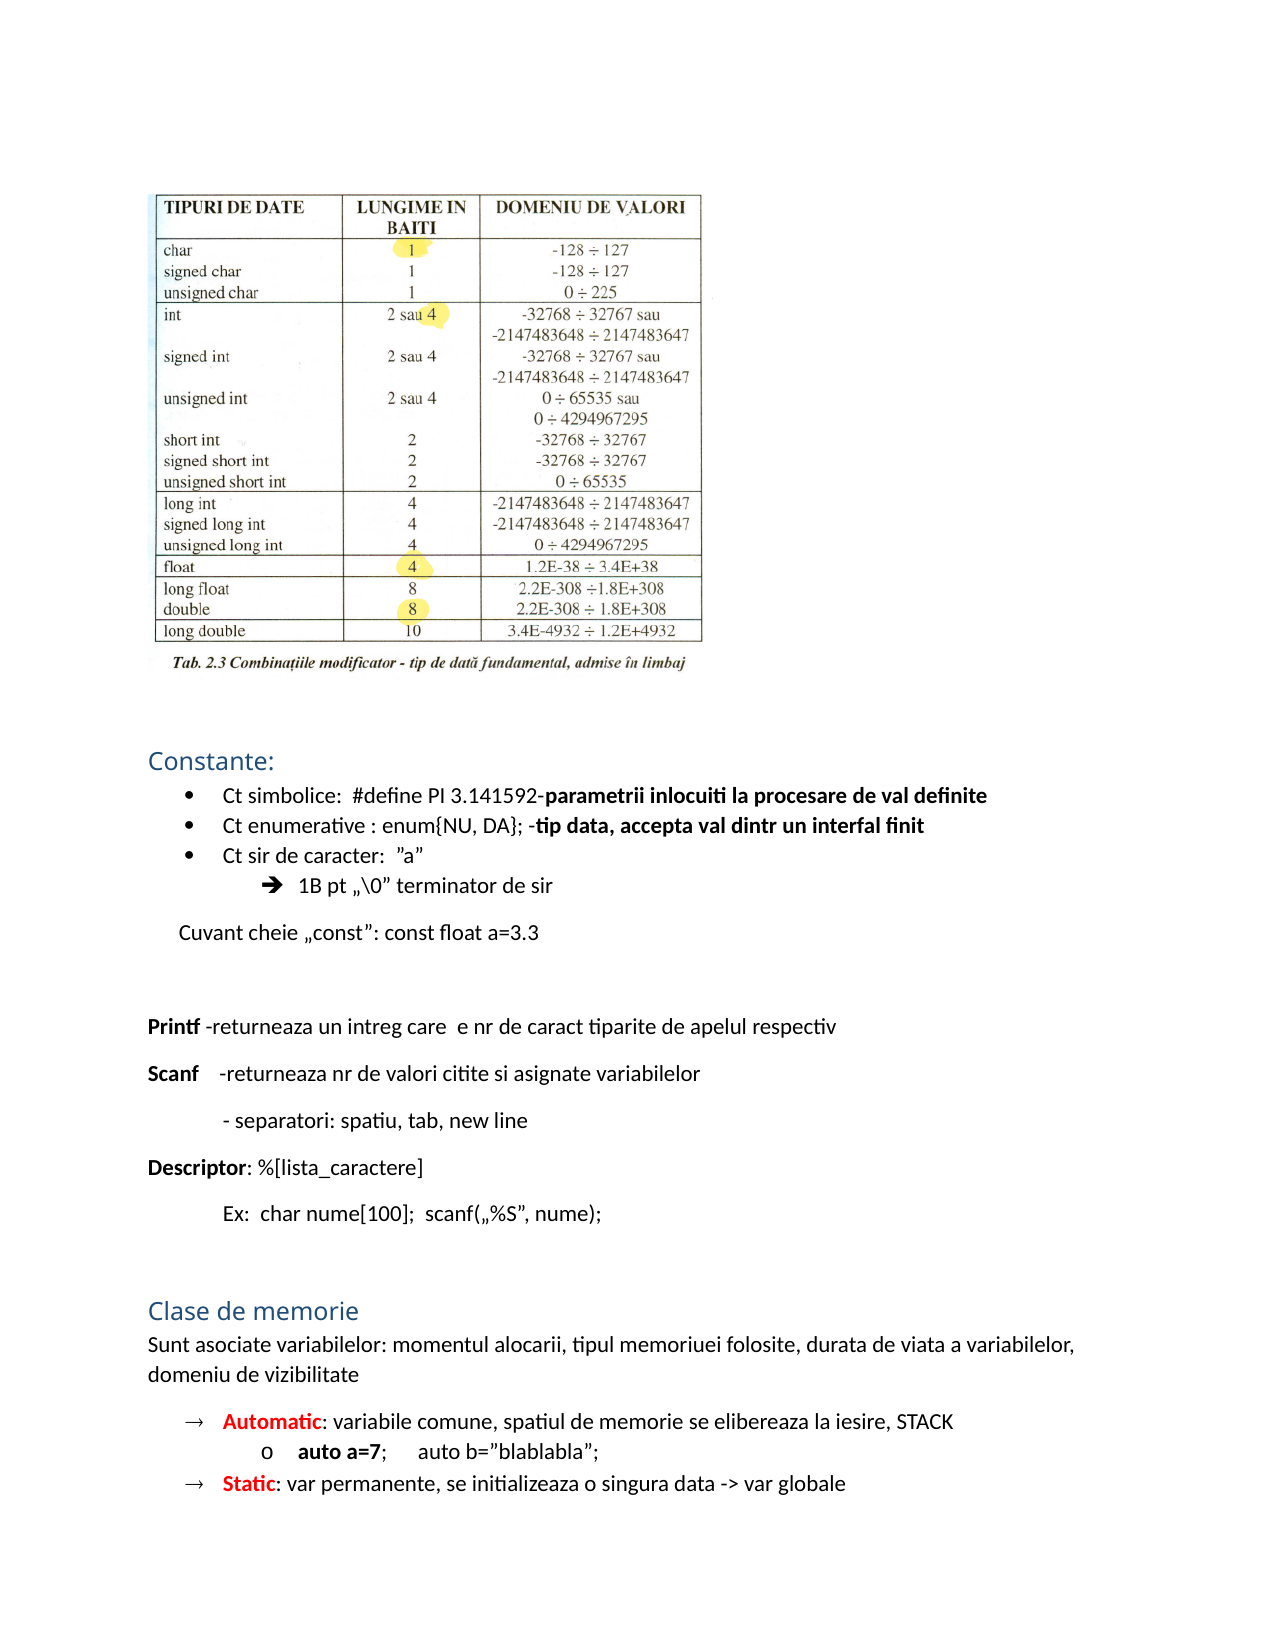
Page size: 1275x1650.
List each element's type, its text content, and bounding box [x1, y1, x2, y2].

text Printf -returneaza un intreg care e nr de caract tiparite de apelul respectiv [148, 1012, 1127, 1040]
list Static: var permanente, se initializeaza o singura data -> var globale [185, 1469, 1127, 1497]
text Sunt asociate variabilelor: momentul alocarii, tipul memoriuei folosite, durata de viata a variabilelor, domeniu de vizibilitate [148, 1330, 1127, 1388]
text Scanf -returneaza nr de valori citite si asignate variabilelor [148, 1059, 1127, 1087]
text Cuvant cheie „const”: const float a=3.3 [148, 918, 1127, 946]
list auto a=7; auto b=”blablabla”; [260, 1437, 1127, 1467]
list Ct enumerative : enum{NU, DA}; -tip data, accepta val dintr un interfal finit [185, 811, 1127, 839]
list Automatic: variabile comune, spatiul de memorie se elibereaza la iesire, STACK [185, 1407, 1127, 1435]
text Ex: char nume[100]; scanf(„%S”, nume); [148, 1199, 1127, 1228]
picture [147, 194, 714, 679]
text - separatori: spatiu, tab, new line [148, 1106, 1127, 1134]
subtitle Constante: [148, 744, 1127, 778]
list Ct simbolice: #define PI 3.141592-parametrii inlocuiti la procesare de val definite [185, 781, 1127, 809]
subtitle Clase de memorie [148, 1293, 1127, 1327]
list Ct sir de caracter: ”a” [185, 841, 1127, 869]
list 1B pt „\0” terminator de sir [260, 871, 1127, 899]
text Descriptor: %[lista_caractere] [148, 1153, 1127, 1181]
